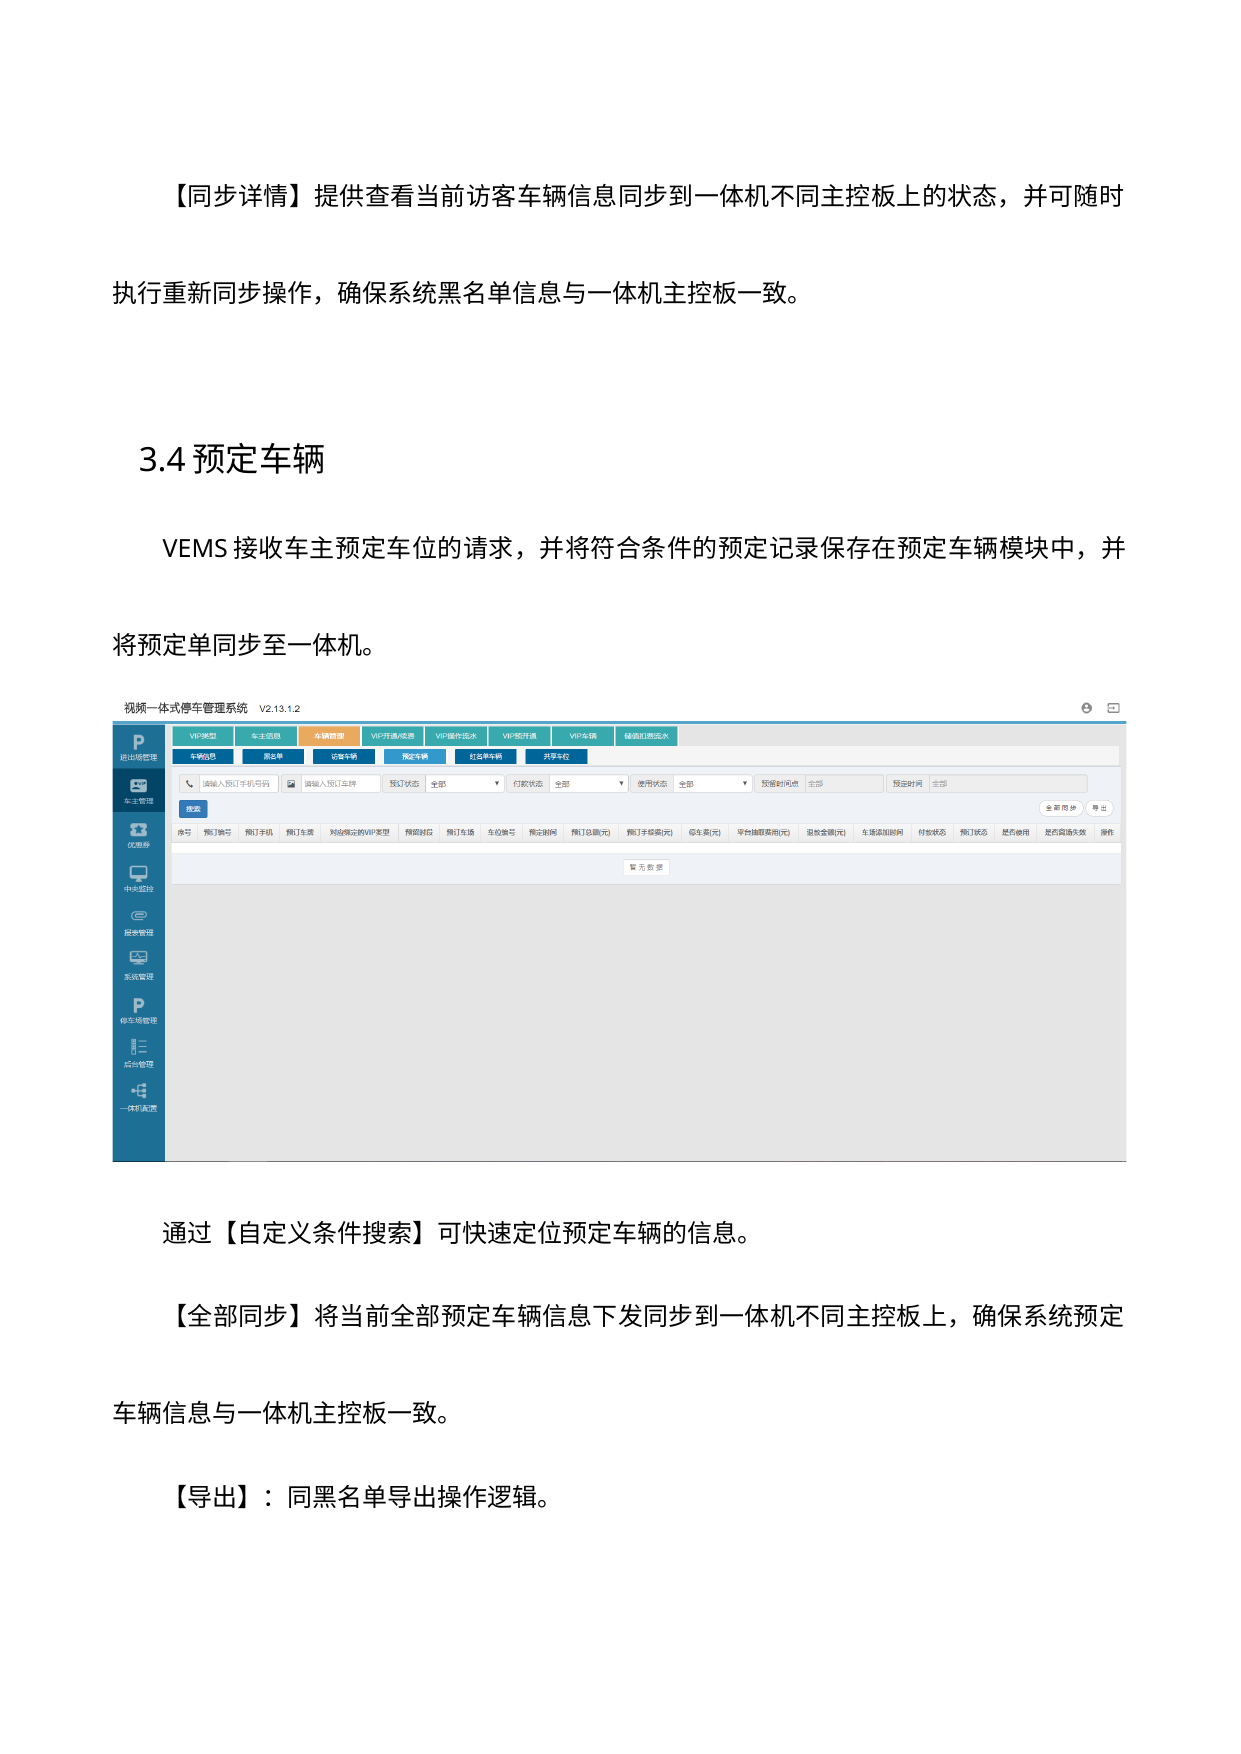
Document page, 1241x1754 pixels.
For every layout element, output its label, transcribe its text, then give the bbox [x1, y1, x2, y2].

list 3.4预定车辆 [112, 424, 1128, 489]
list VEMS接收车主预定车位的请求，并将符合条件的预定记录保存在预定车辆模块中，并将预定单同步至一体机。 [112, 514, 1128, 676]
list 【同步详情】提供查看当前访客车辆信息同步到一体机不同主控板上的状态，并可随时执行重新同步操作，确保系统黑名单信息与一体机主控板一致。 [112, 162, 1128, 324]
list 通过【自定义条件搜索】可快速定位预定车辆的信息。 [112, 1199, 1128, 1264]
picture [112, 694, 1127, 1162]
picture [131, 780, 146, 792]
list 【导出】：同黑名单导出操作逻辑。 [112, 1463, 1128, 1528]
list 【全部同步】将当前全部预定车辆信息下发同步到一体机不同主控板上，确保系统预定车辆信息与一体机主控板一致。 [112, 1282, 1128, 1444]
